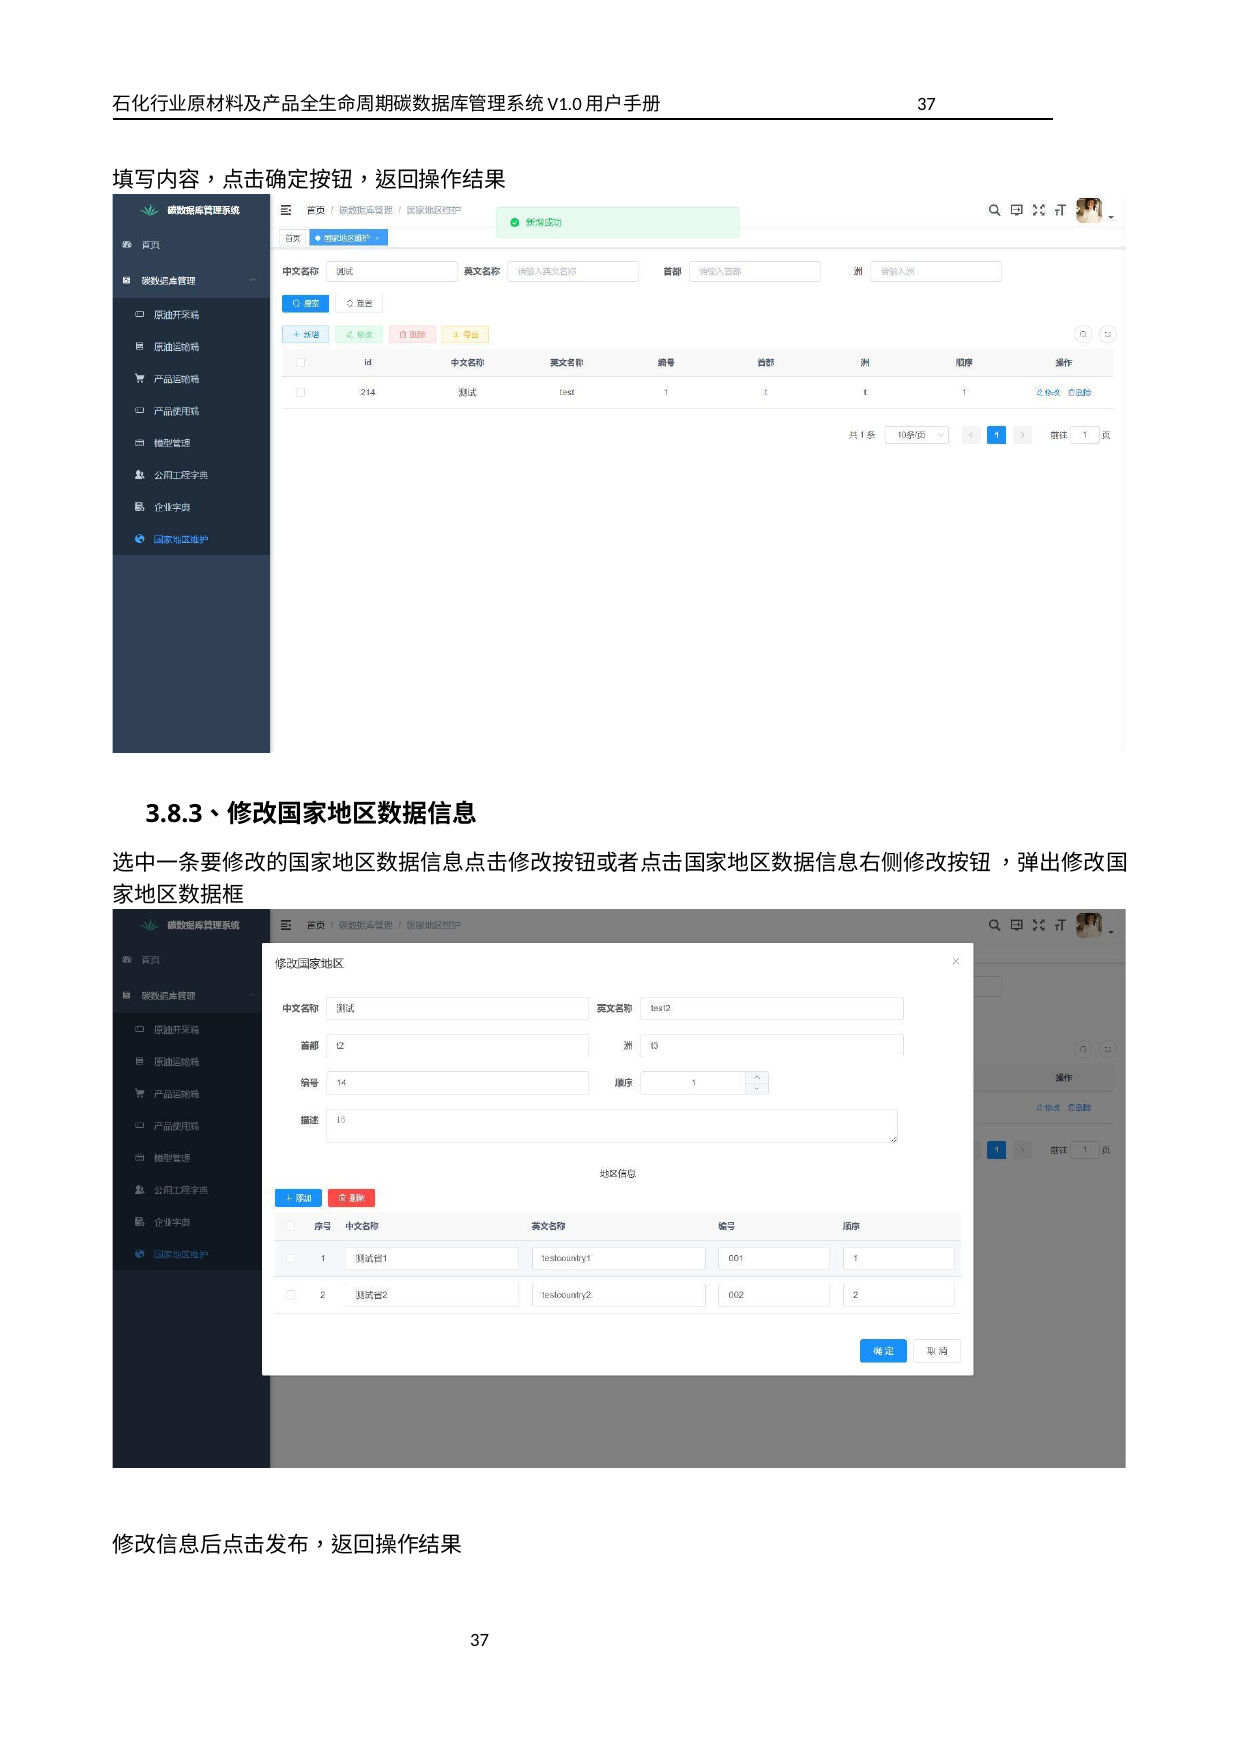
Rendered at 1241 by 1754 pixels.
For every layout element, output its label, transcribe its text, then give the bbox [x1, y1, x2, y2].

text 修改信息后点击发布，返回操作结果 [112, 1527, 1128, 1559]
picture [112, 194, 1126, 753]
text 选中一条要修改的国家地区数据信息点击修改按钮或者点击国家地区数据信息右侧修改按钮，弹出修改国家地区数据框 [112, 844, 1128, 909]
subtitle 3.8.3、修改国家地区数据信息 [145, 779, 1128, 844]
picture [112, 909, 1126, 1468]
text 填写内容，点击确定按钮，返回操作结果 [112, 162, 1128, 194]
